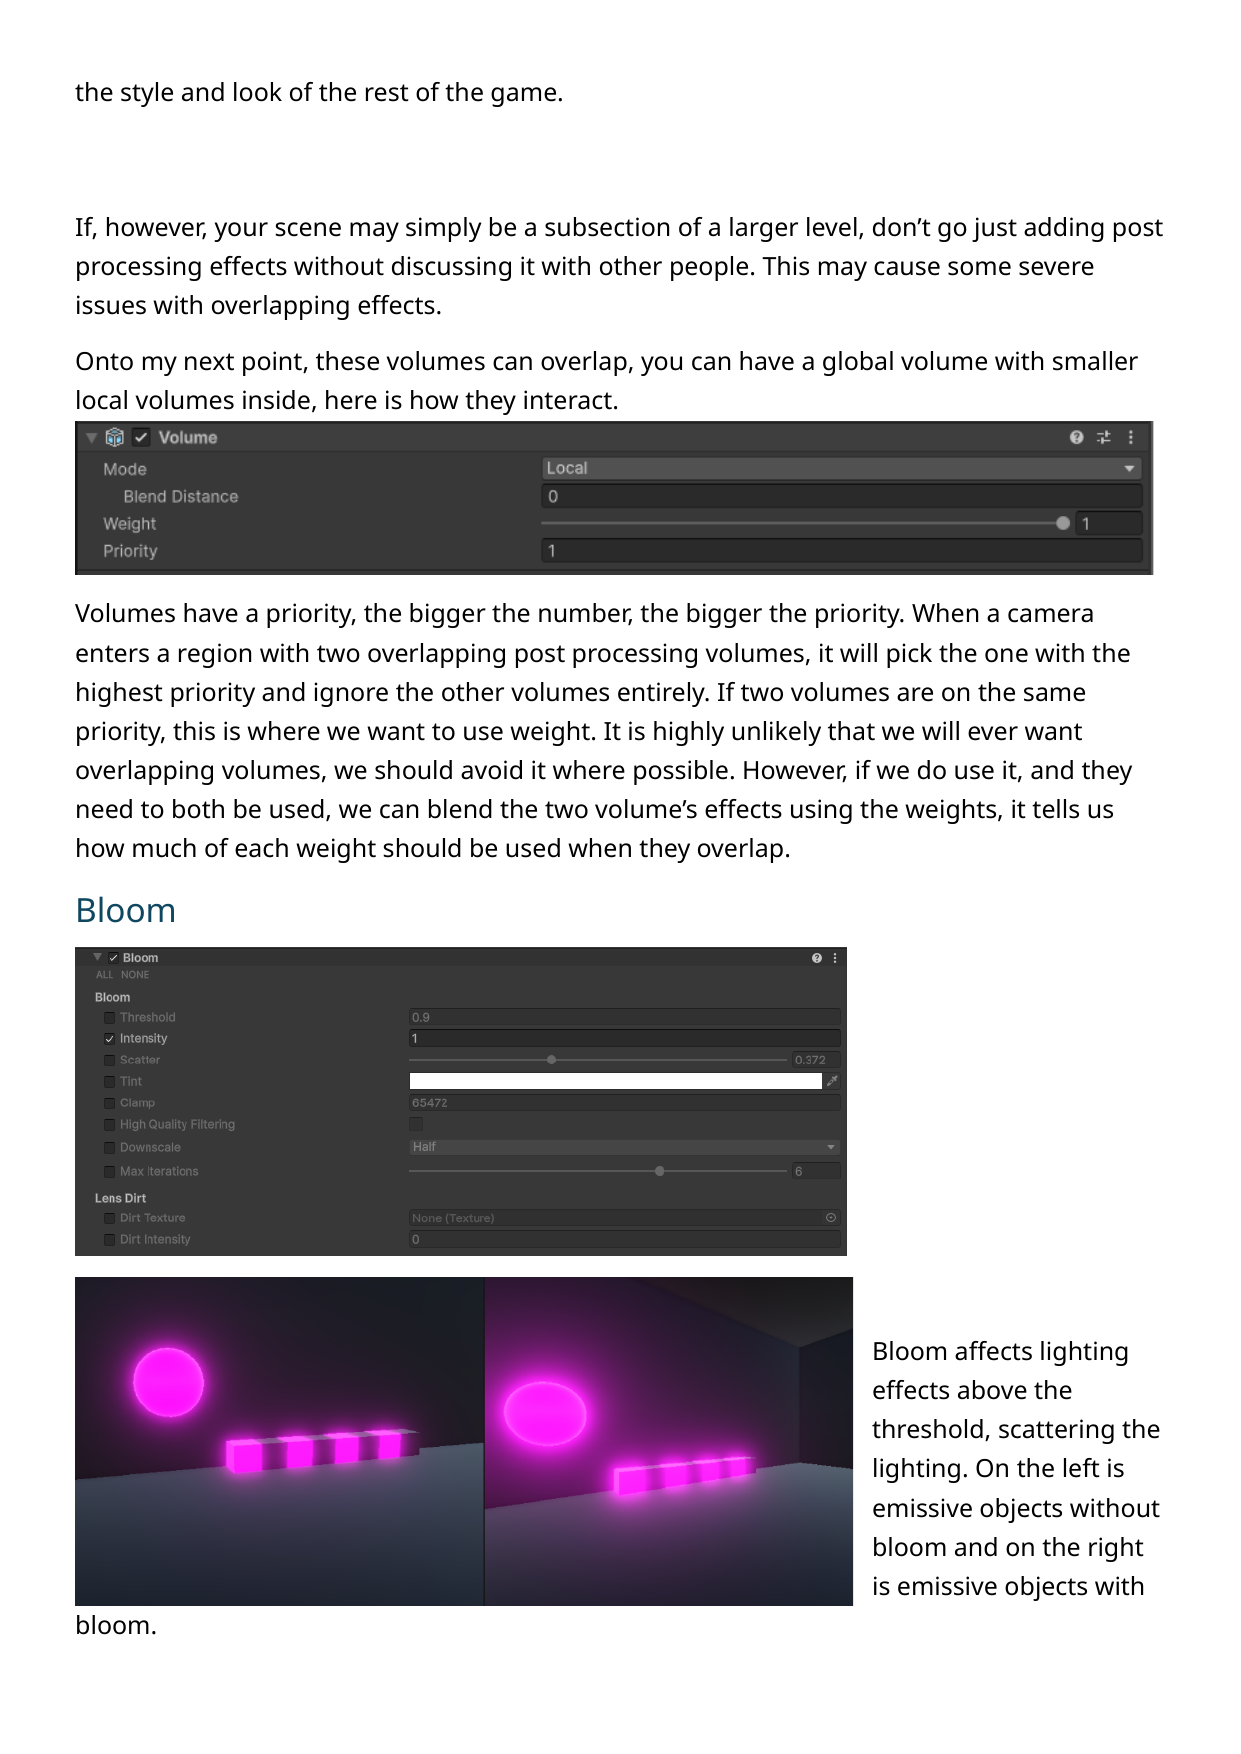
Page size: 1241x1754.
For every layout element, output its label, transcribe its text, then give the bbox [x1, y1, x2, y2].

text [75, 75, 1165, 148]
text If, however, your scene may simply be a subsection of a larger level, don’t go just adding post processing effects without discussing it with other people. This may cause some severe issues with overlapping effects. [75, 170, 1165, 322]
picture [75, 947, 847, 1256]
text Volumes have a priority, the bigger the number, the bigger the priority. When a camera enters a region with two overlapping post processing volumes, it will pick the one with the highest priority and ignore the other volumes entirely. If two volumes are on the same priority, this is where we want to use weight. It is highly unlikely that we will ever want overlapping volumes, we should avoid it where possible. However, if we do use it, and they need to both be used, we can blend the two volume’s effects using the weights, it tells us how much of each weight should be used when they overlap. [75, 596, 1165, 865]
picture [75, 421, 1154, 575]
picture [75, 1277, 854, 1606]
subtitle Bloom [75, 887, 1165, 932]
